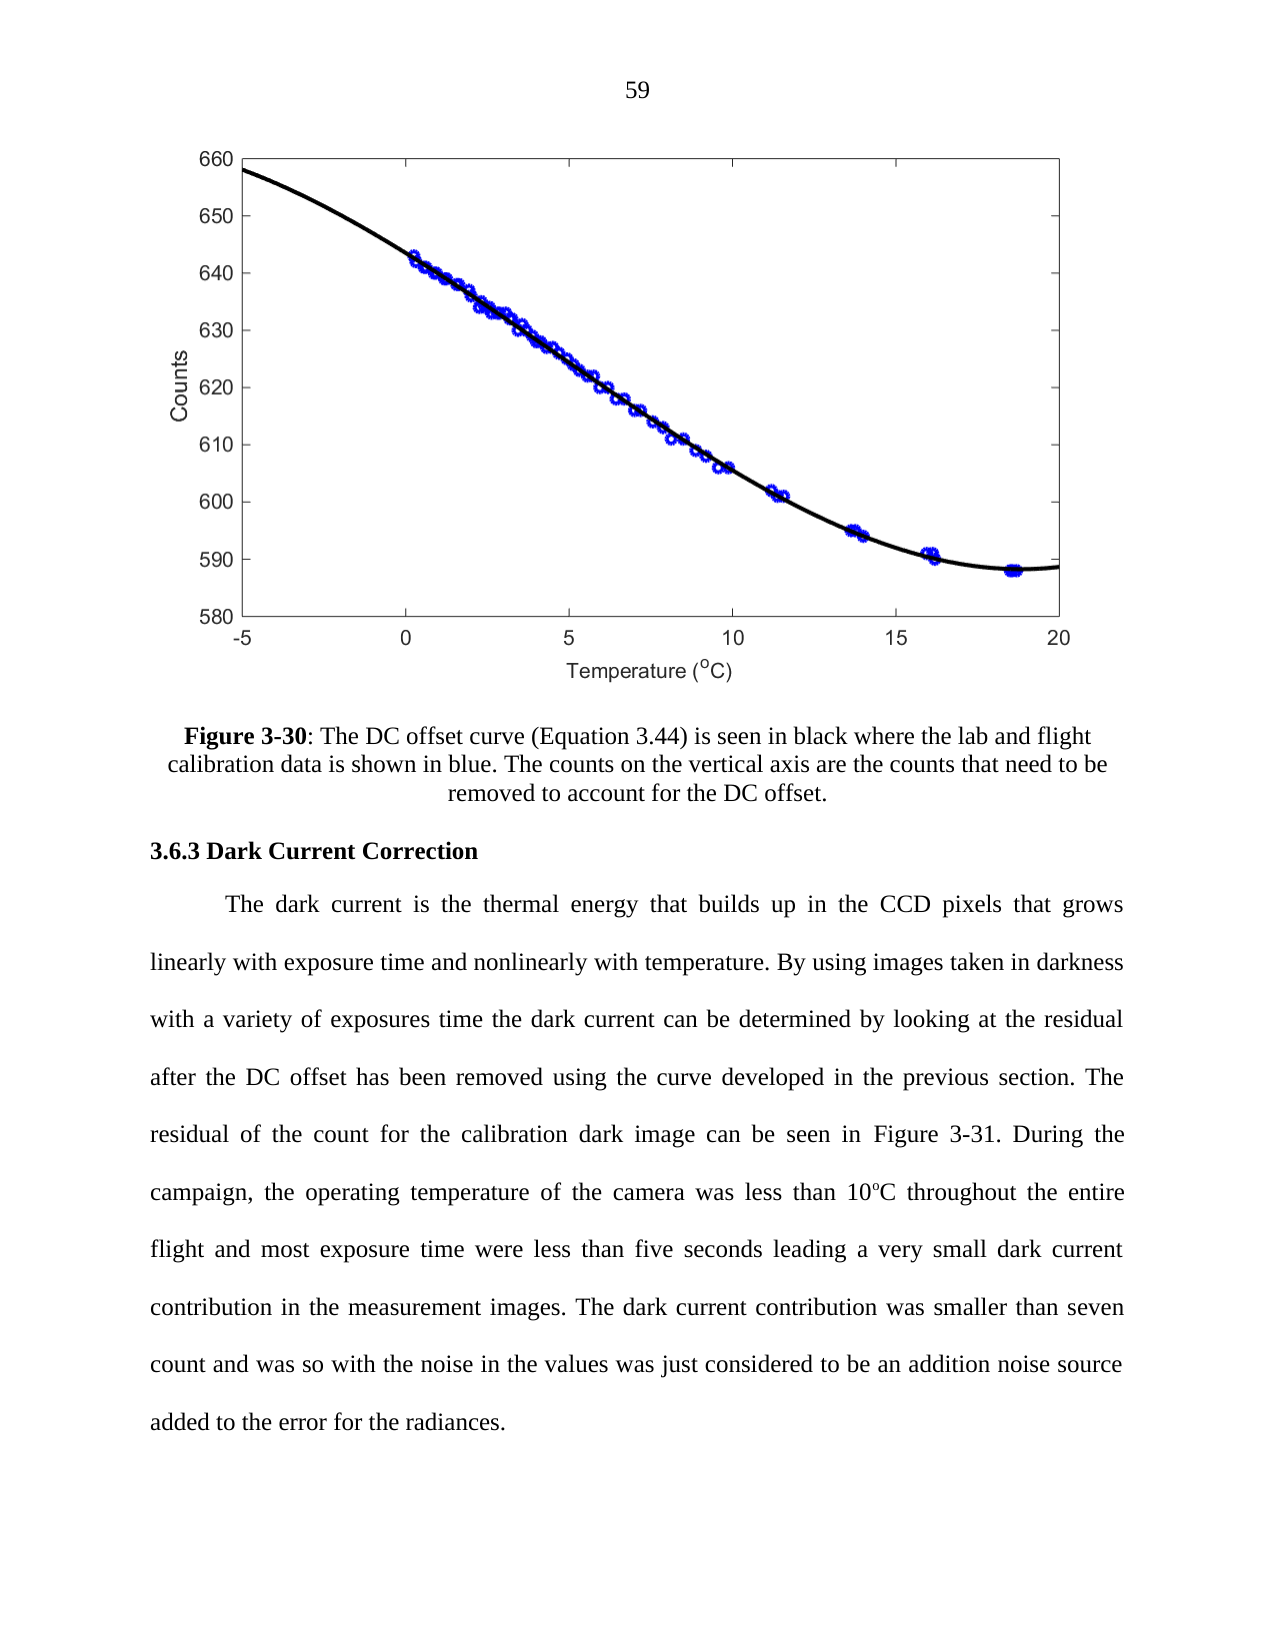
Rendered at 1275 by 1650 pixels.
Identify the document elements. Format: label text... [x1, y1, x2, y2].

subtitle 3.6.3 Dark Current Correction [150, 836, 1125, 864]
text The dark current is the thermal energy that builds up in the CCD pixels that grows linearly with exposure time and nonlinearly with temperature. By using images taken in darkness with a variety of exposures time the dark current can be determined by looking at the residual after the DC offset has been removed using the curve developed in the previous section. The residual of the count for the calibration dark image can be seen in Figure 3-31. During the campaign, the operating temperature of the camera was less than 10oC throughout the entire flight and most exposure time were less than five seconds leading a very small dark current contribution in the measurement images. The dark current contribution was smaller than seven count and was so with the noise in the values was just considered to be an addition noise source added to the error for the radiances. [150, 889, 1125, 1436]
text Figure 3-30: The DC offset curve (Equation 3.44) is seen in black where the lab and flight calibration data is shown in blue. The counts on the vertical axis are the counts that need to be removed to account for the DC offset. [150, 721, 1125, 807]
picture [150, 150, 1077, 692]
